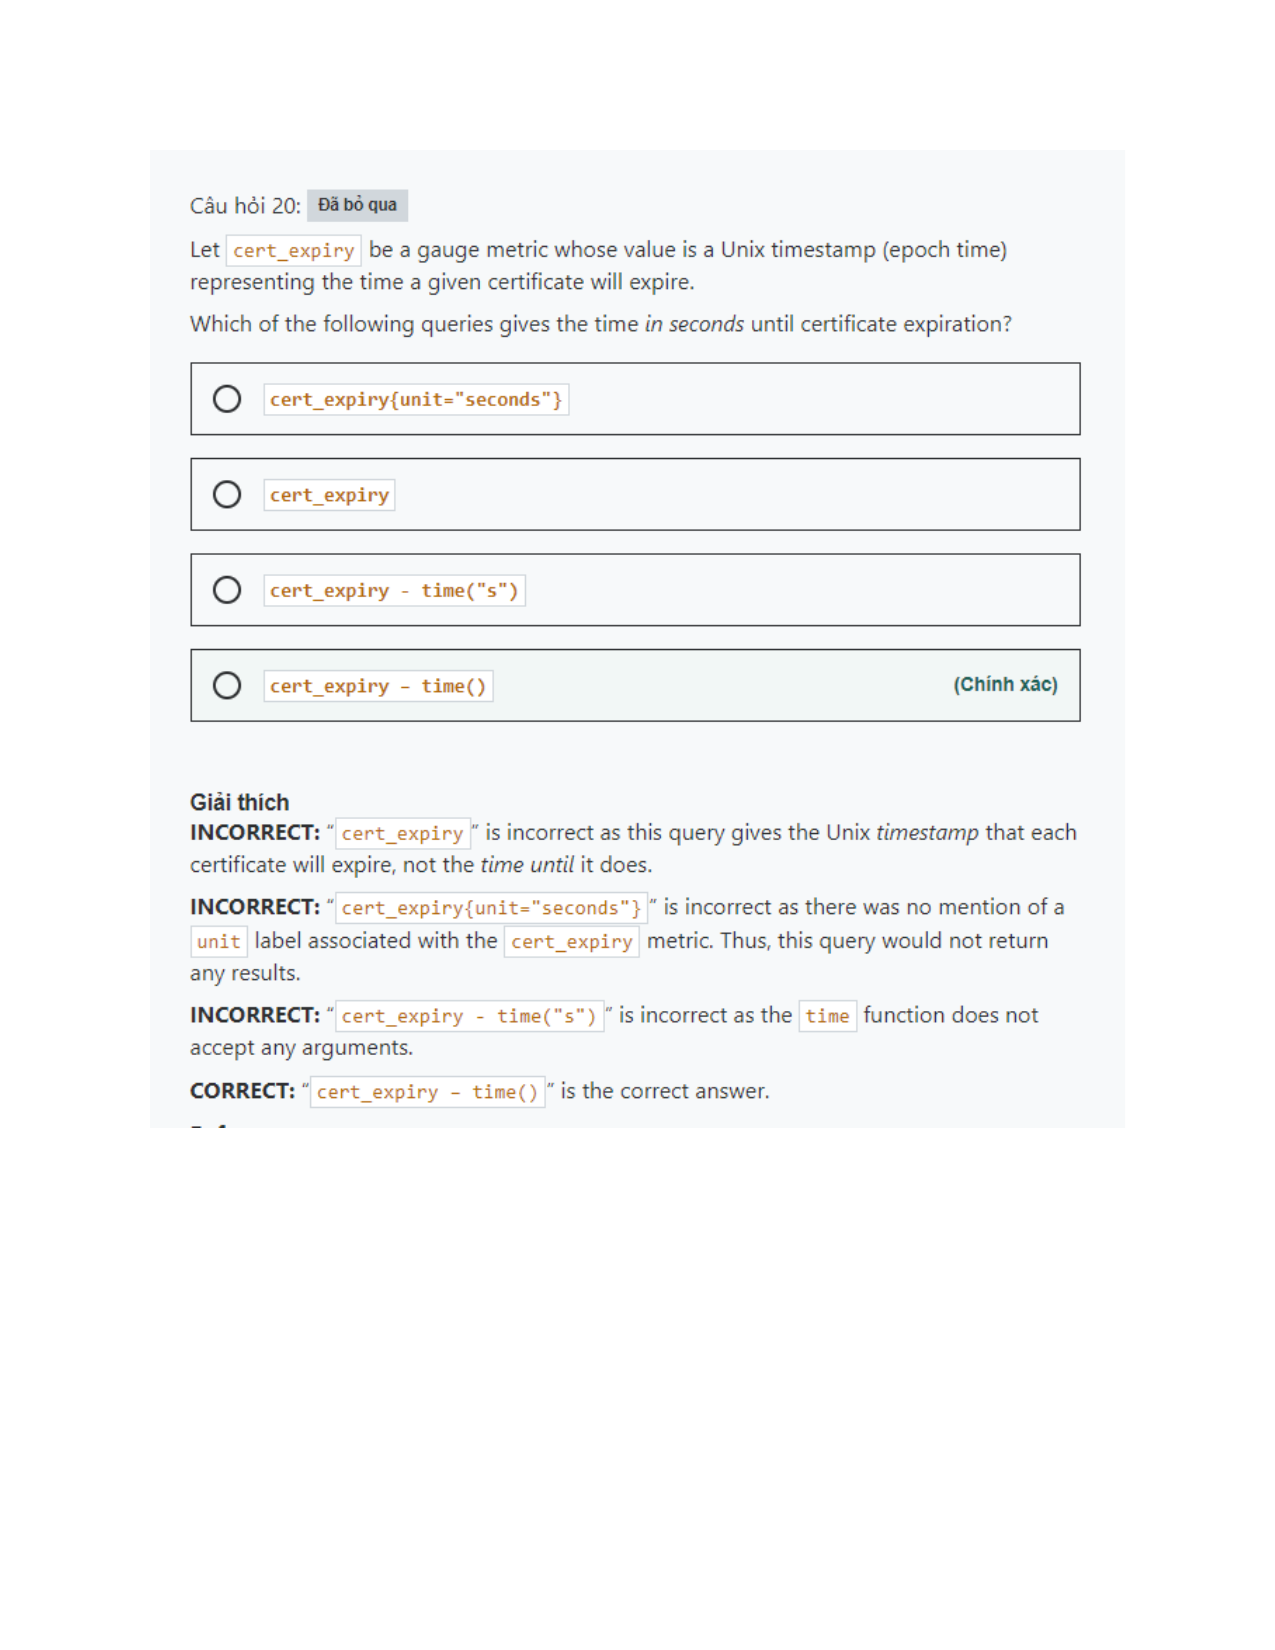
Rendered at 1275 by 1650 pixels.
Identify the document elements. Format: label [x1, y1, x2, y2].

picture [150, 150, 1125, 1128]
